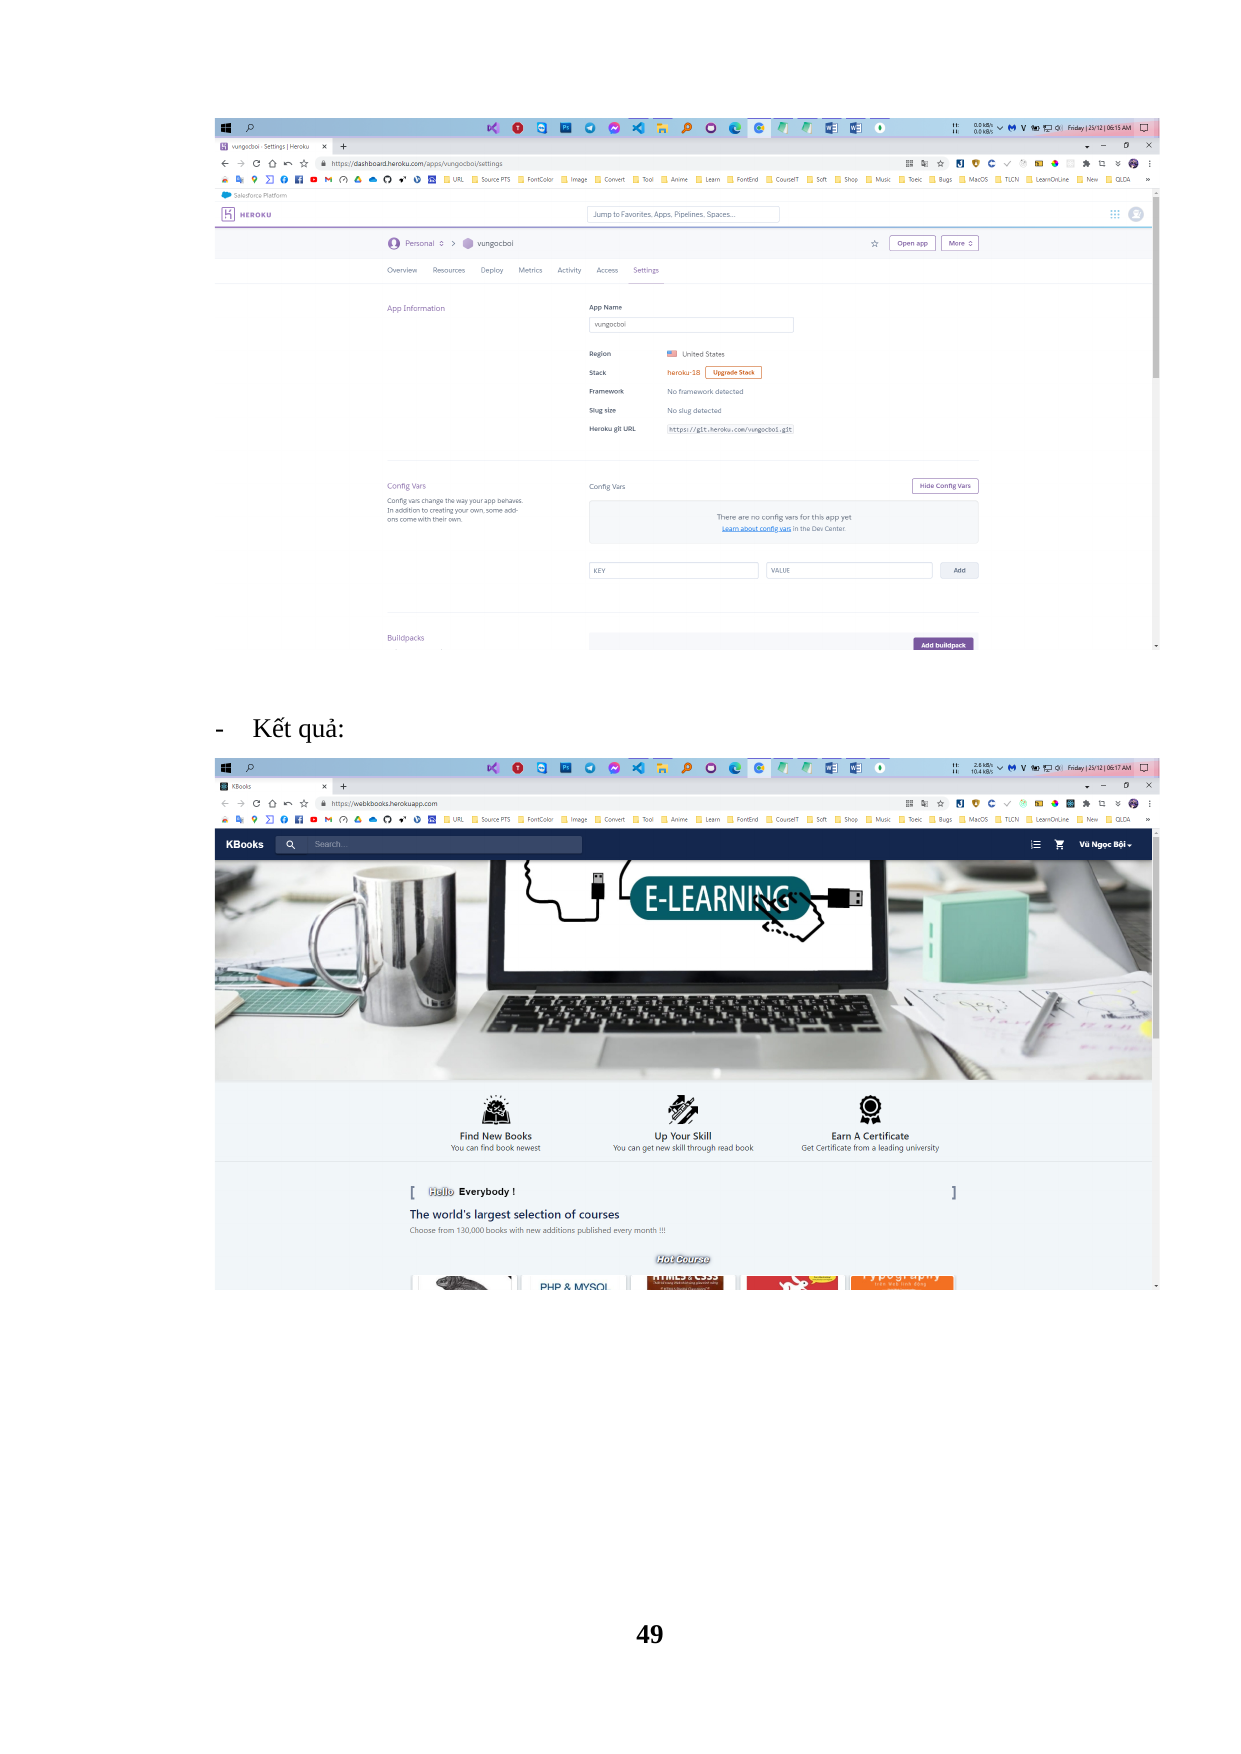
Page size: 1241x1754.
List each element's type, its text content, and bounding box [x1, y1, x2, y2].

picture [214, 758, 1160, 1290]
picture [214, 118, 1160, 650]
list Kết quả: [215, 712, 1122, 743]
